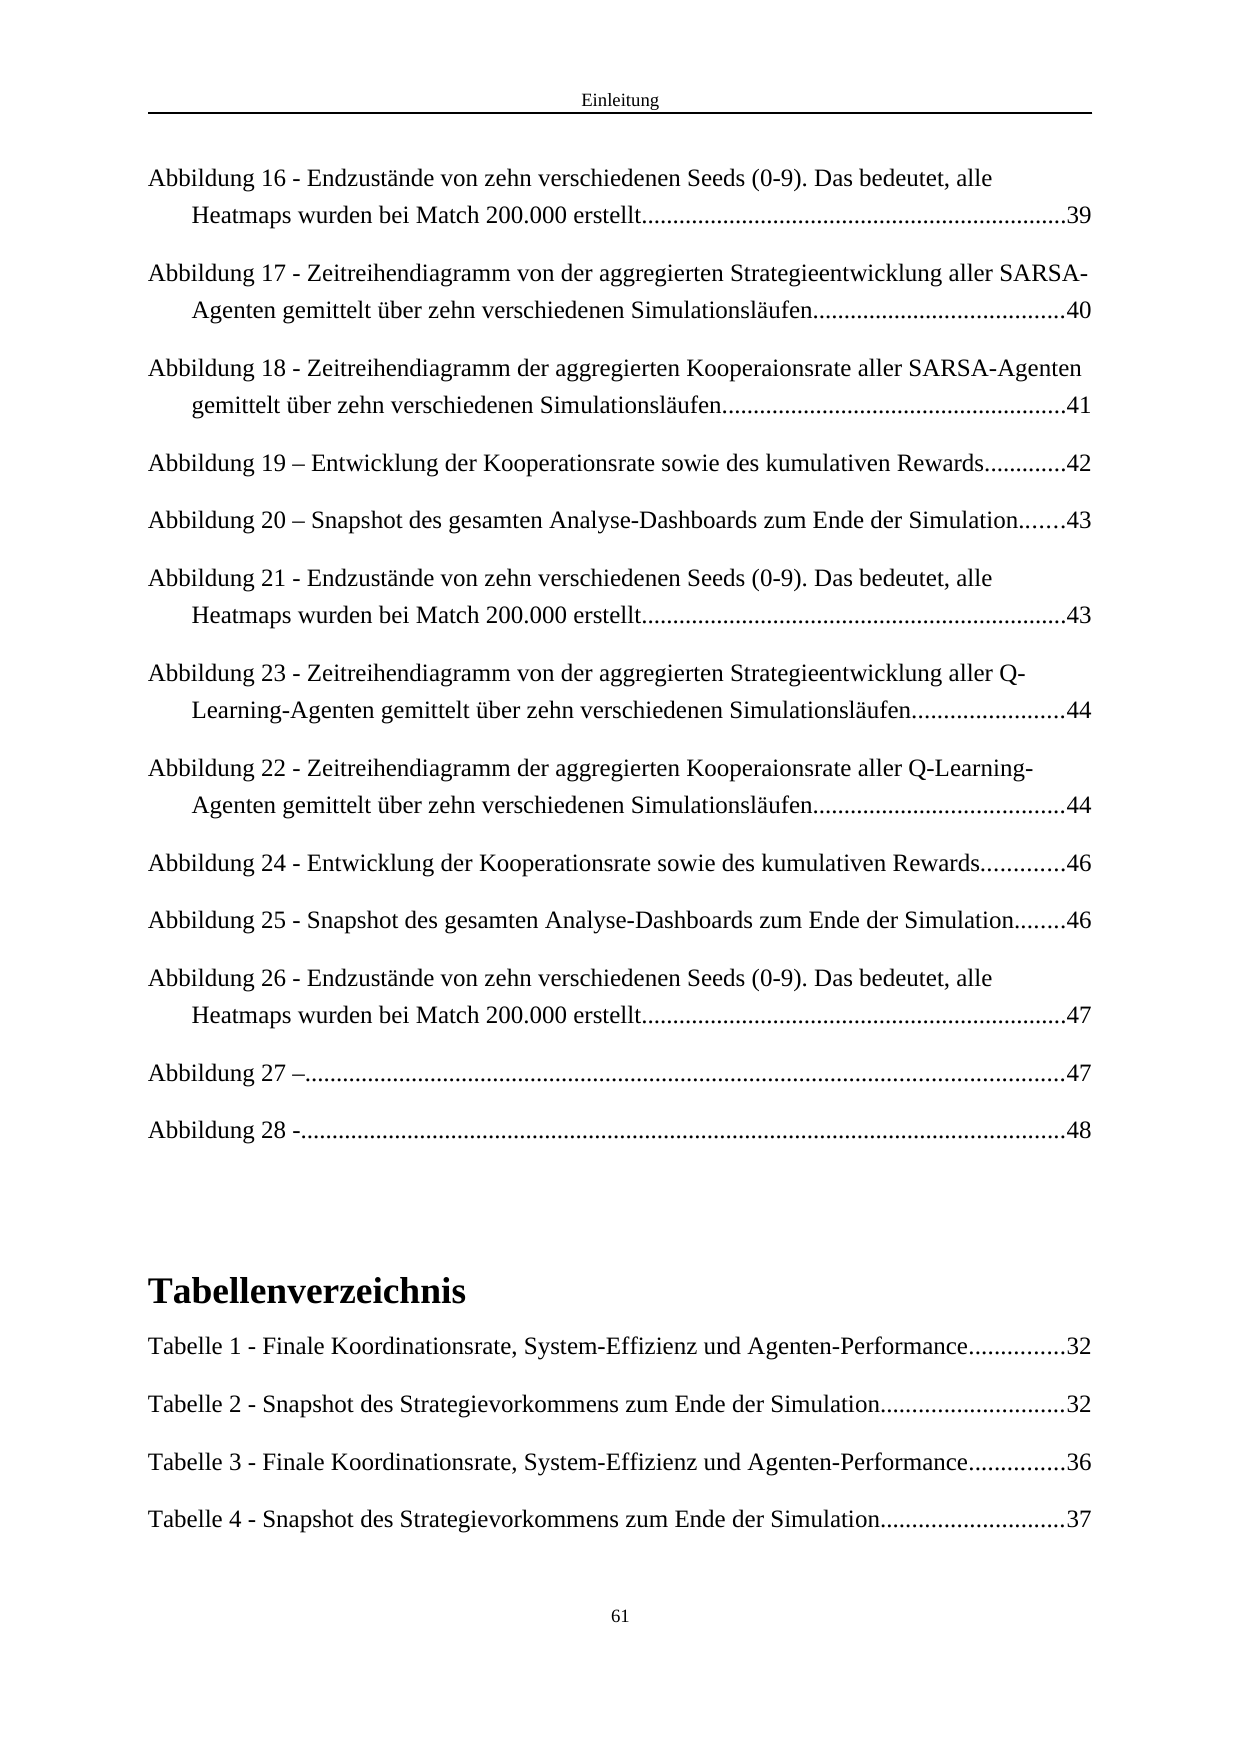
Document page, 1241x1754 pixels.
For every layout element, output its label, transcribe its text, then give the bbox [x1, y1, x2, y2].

text Abbildung 18 - Zeitreihendiagramm der aggregierten Kooperaionsrate aller SARSA-Agenten gemittelt über zehn verschiedenen Simulationsläufen. 41 [148, 351, 1092, 421]
text Abbildung 25 - Snapshot des gesamten Analyse-Dashboards zum Ende der Simulation. 46 [148, 903, 1092, 936]
text Abbildung 16 - Endzustände von zehn verschiedenen Seeds (0-9). Das bedeutet, alle Heatmaps wurden bei Match 200.000 erstellt. 39 [148, 161, 1092, 231]
text Abbildung 17 - Zeitreihendiagramm von der aggregierten Strategieentwicklung aller SARSA-Agenten gemittelt über zehn verschiedenen Simulationsläufen. 40 [148, 256, 1092, 326]
text Abbildung 20 – Snapshot des gesamten Analyse-Dashboards zum Ende der Simulation. 43 [148, 504, 1092, 536]
text Abbildung 23 - Zeitreihendiagramm von der aggregierten Strategieentwicklung aller Q-Learning-Agenten gemittelt über zehn verschiedenen Simulationsläufen. 44 [148, 656, 1092, 726]
text Abbildung 27 – 47 [148, 1056, 1092, 1088]
text Abbildung 22 - Zeitreihendiagramm der aggregierten Kooperaionsrate aller Q-Learning-Agenten gemittelt über zehn verschiedenen Simulationsläufen. 44 [148, 751, 1092, 821]
subtitle Tabellenverzeichnis [148, 1258, 1092, 1323]
text Tabelle 3 - Finale Koordinationsrate, System-Effizienz und Agenten-Performance 36 [148, 1445, 1092, 1477]
text Abbildung 21 - Endzustände von zehn verschiedenen Seeds (0-9). Das bedeutet, alle Heatmaps wurden bei Match 200.000 erstellt. 43 [148, 561, 1092, 631]
text Abbildung 19 – Entwicklung der Kooperationsrate sowie des kumulativen Rewards. 42 [148, 446, 1092, 478]
text Abbildung 24 - Entwicklung der Kooperationsrate sowie des kumulativen Rewards. 46 [148, 846, 1092, 878]
text Tabelle 2 - Snapshot des Strategievorkommens zum Ende der Simulation 32 [148, 1387, 1092, 1419]
text Abbildung 26 - Endzustände von zehn verschiedenen Seeds (0-9). Das bedeutet, alle Heatmaps wurden bei Match 200.000 erstellt. 47 [148, 961, 1092, 1031]
text Tabelle 4 - Snapshot des Strategievorkommens zum Ende der Simulation 37 [148, 1502, 1092, 1535]
text Tabelle 1 - Finale Koordinationsrate, System-Effizienz und Agenten-Performance 32 [148, 1329, 1092, 1362]
text Abbildung 28 - 48 [148, 1114, 1092, 1146]
